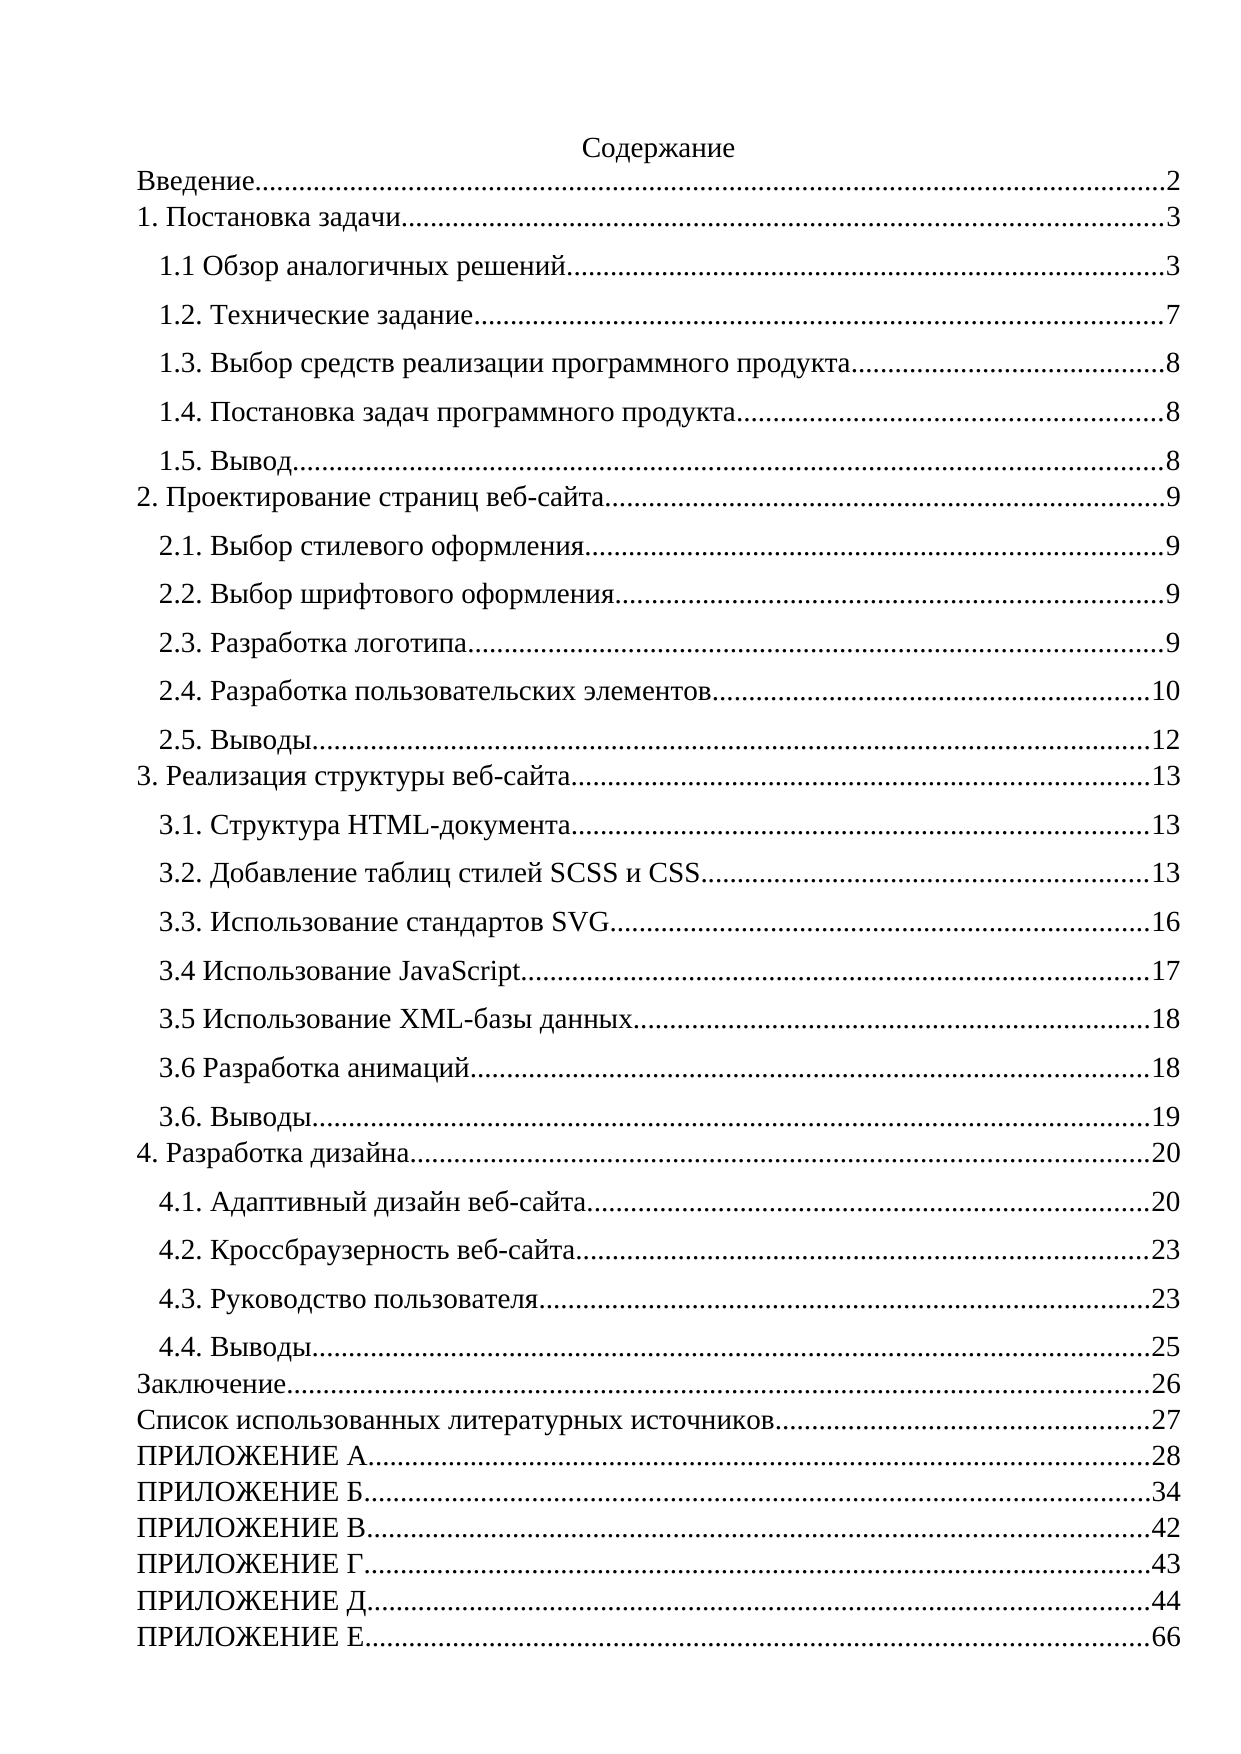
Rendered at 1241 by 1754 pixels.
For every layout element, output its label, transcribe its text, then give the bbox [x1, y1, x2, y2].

text 1. Постановка задачи 3 [136, 199, 1181, 233]
text 2. Проектирование страниц веб-сайта 9 [136, 479, 1181, 512]
text 3.1. Структура HTML-документа 13 [159, 807, 1181, 841]
text 2.2. Выбор шрифтового оформления 9 [159, 576, 1181, 610]
text 4.4. Выводы 25 [159, 1329, 1181, 1363]
text Введение 2 [136, 163, 1181, 197]
text 4.2. Кроссбраузерность веб-сайта 23 [159, 1232, 1181, 1266]
text 1.2. Технические задание 7 [159, 297, 1181, 330]
text 2.5. Выводы 12 [159, 722, 1181, 756]
text 3. Реализация структуры веб-сайта 13 [136, 758, 1181, 792]
text 2.3. Разработка логотипа 9 [159, 625, 1181, 658]
text 3.2. Добавление таблиц стилей SCSS и CSS. 13 [159, 856, 1181, 889]
text 3.5 Использование XML-базы данных 18 [159, 1002, 1181, 1035]
text 3.6. Выводы 19 [159, 1099, 1181, 1132]
text Заключение 26 [136, 1366, 1181, 1399]
text Список использованных литературных источников 27 [136, 1402, 1181, 1435]
text 1.5. Вывод 8 [159, 443, 1181, 476]
text 2.4. Разработка пользовательских элементов 10 [159, 673, 1181, 707]
text 1.1 Обзор аналогичных решений. 3 [159, 248, 1181, 282]
text ПРИЛОЖЕНИЕ В 42 [136, 1510, 1181, 1544]
text ПРИЛОЖЕНИЕ Е 66 [364, 1619, 1181, 1652]
text ПРИЛОЖЕНИЕ Д 44 [136, 1583, 1181, 1616]
text 3.6 Разработка анимаций 18 [159, 1050, 1181, 1084]
text ПРИЛОЖЕНИЕ Б 34 [136, 1474, 1181, 1508]
text 4.3. Руководство пользователя 23 [159, 1281, 1181, 1314]
text 2.1. Выбор стилевого оформления 9 [159, 528, 1181, 561]
text 1.3. Выбор средств реализации программного продукта 8 [159, 346, 1181, 379]
text 1.4. Постановка задач программного продукта 8 [159, 394, 1181, 428]
text ПРИЛОЖЕНИЕ А 28 [136, 1438, 1181, 1472]
text 3.4 Использование JavaScript 17 [159, 953, 1181, 986]
text 4.1. Адаптивный дизайн веб-сайта 20 [159, 1184, 1181, 1217]
text 3.3. Использование стандартов SVG 16 [159, 904, 1181, 938]
text Содержание [136, 130, 1181, 163]
text ПРИЛОЖЕНИЕ Г 43 [136, 1546, 1181, 1580]
text 4. Разработка дизайна 20 [136, 1135, 1181, 1168]
